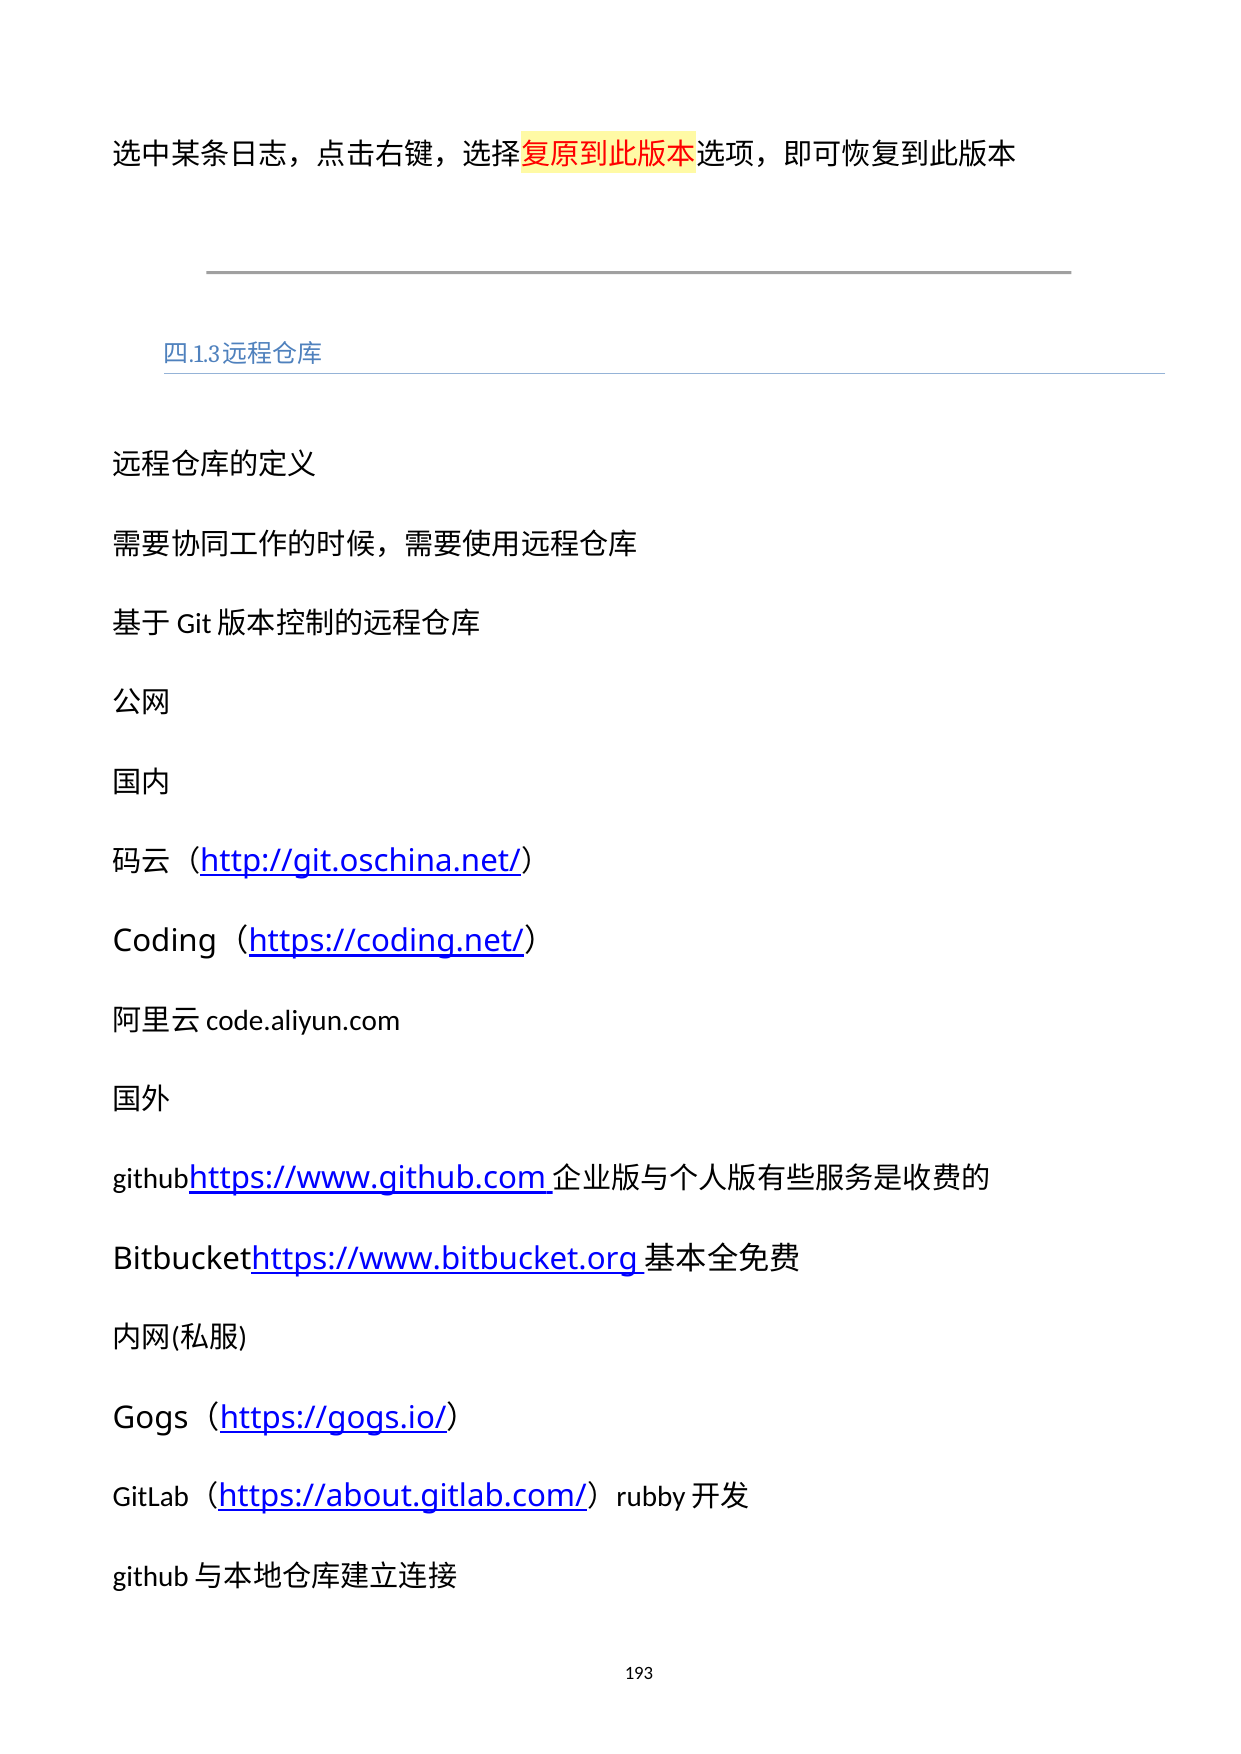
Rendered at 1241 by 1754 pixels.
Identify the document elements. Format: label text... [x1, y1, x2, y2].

text 选中某条日志，点击右键，选择复原到此版本选项，即可恢复到此版本 [75, 112, 1165, 192]
text github与本地仓库建立连接 [75, 1534, 1165, 1613]
text 需要协同工作的时候，需要使用远程仓库 [75, 502, 1165, 581]
text Gogs（https://gogs.io/） [75, 1375, 1165, 1454]
text 公网 [75, 661, 1165, 740]
text githubhttps://www.github.com企业版与个人版有些服务是收费的 [75, 1137, 1165, 1216]
text 内网(私服) [75, 1296, 1165, 1375]
text GitLab（https://about.gitlab.com/）rubby开发 [75, 1454, 1165, 1534]
text 基于Git版本控制的远程仓库 [75, 581, 1165, 661]
text 阿里云code.aliyun.com [75, 978, 1165, 1057]
text Coding（https://coding.net/） [75, 899, 1165, 978]
subtitle 远程仓库 [164, 332, 1165, 373]
text 码云（http://git.oschina.net/） [75, 819, 1165, 899]
text 国内 [75, 740, 1165, 819]
text 国外 [75, 1057, 1165, 1137]
text Bitbuckethttps://www.bitbucket.org基本全免费 [75, 1216, 1165, 1296]
text 远程仓库的定义 [75, 422, 1165, 502]
